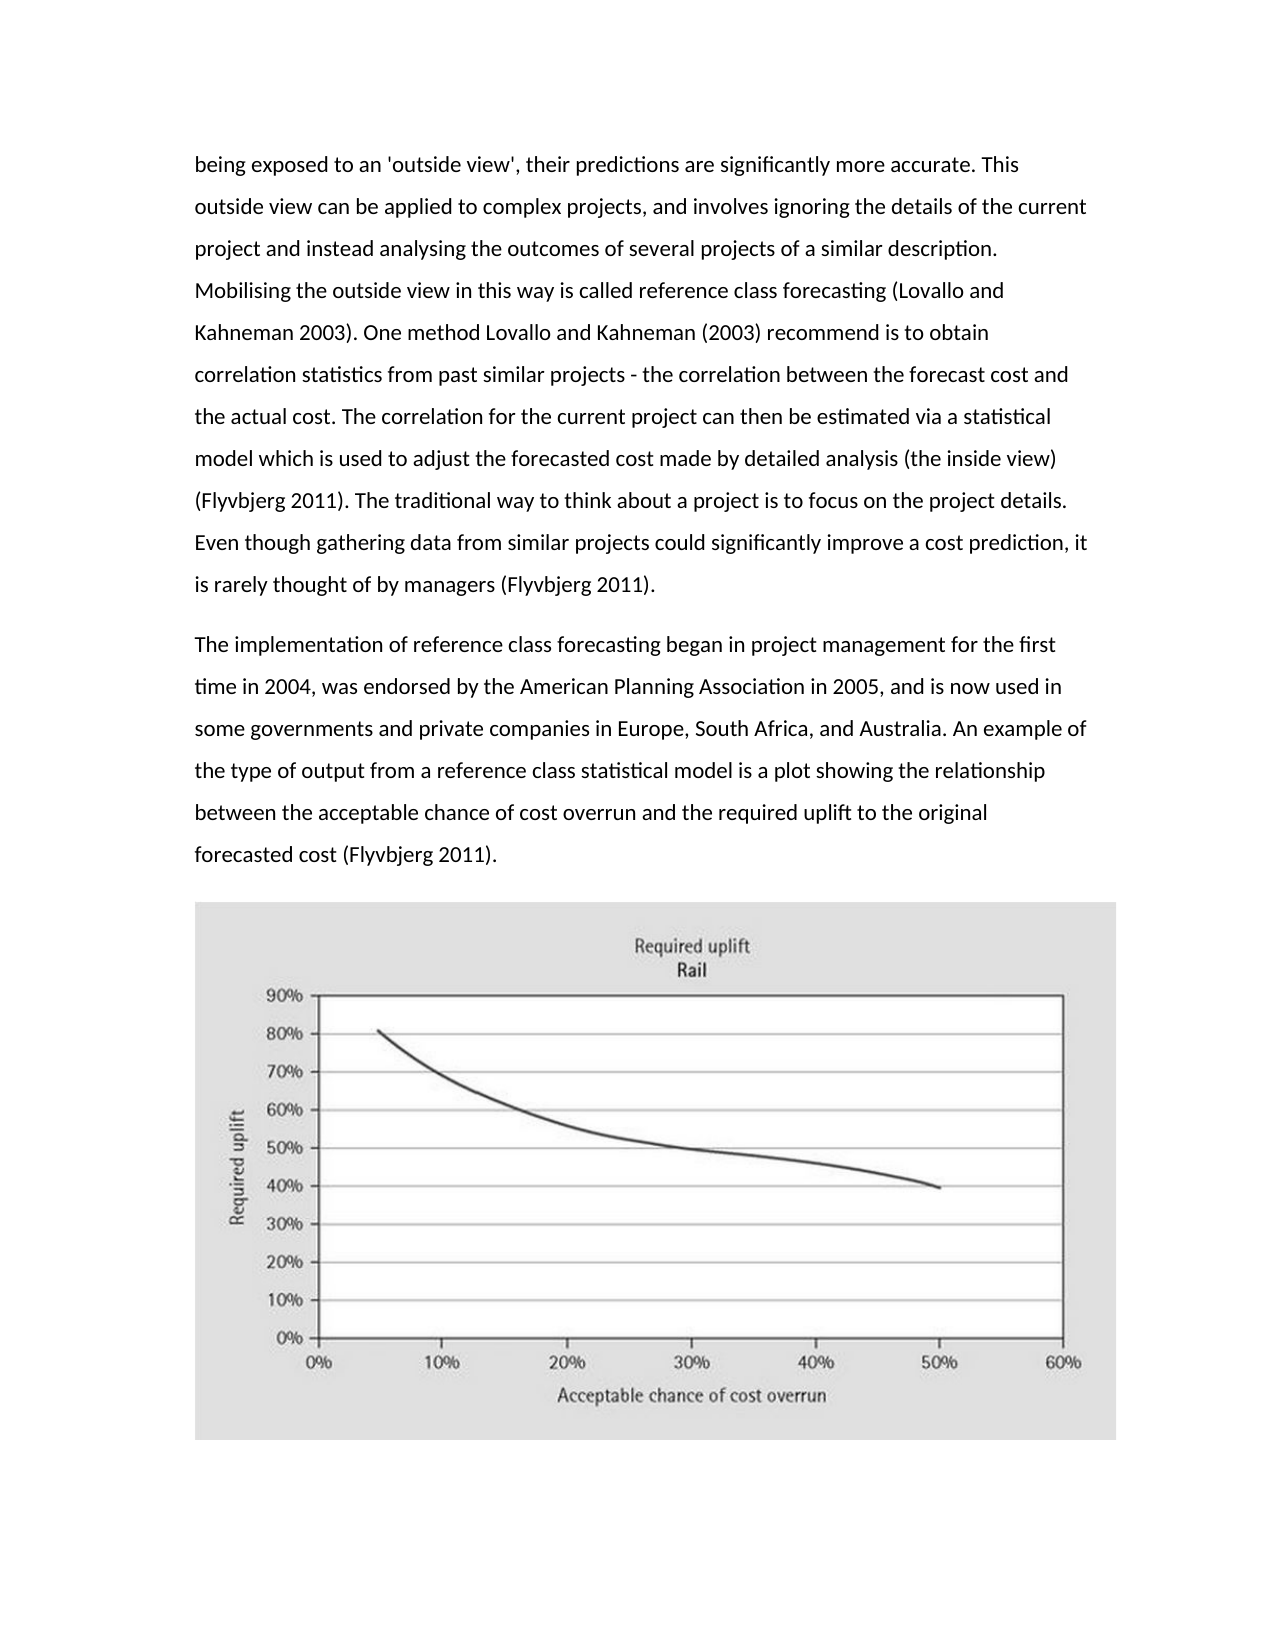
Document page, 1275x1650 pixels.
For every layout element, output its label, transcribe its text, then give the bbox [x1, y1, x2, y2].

picture [194, 901, 1117, 1440]
text The implementation of reference class forecasting began in project management for the first time in 2004, was endorsed by the American Planning Association in 2005, and is now used in some governments and private companies in Europe, South Africa, and Australia. An example of the type of output from a reference class statistical model is a plot showing the relationship between the acceptable chance of cost overrun and the required uplift to the original forecasted cost (Flyvbjerg 2011). [194, 631, 1092, 868]
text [194, 150, 1092, 598]
